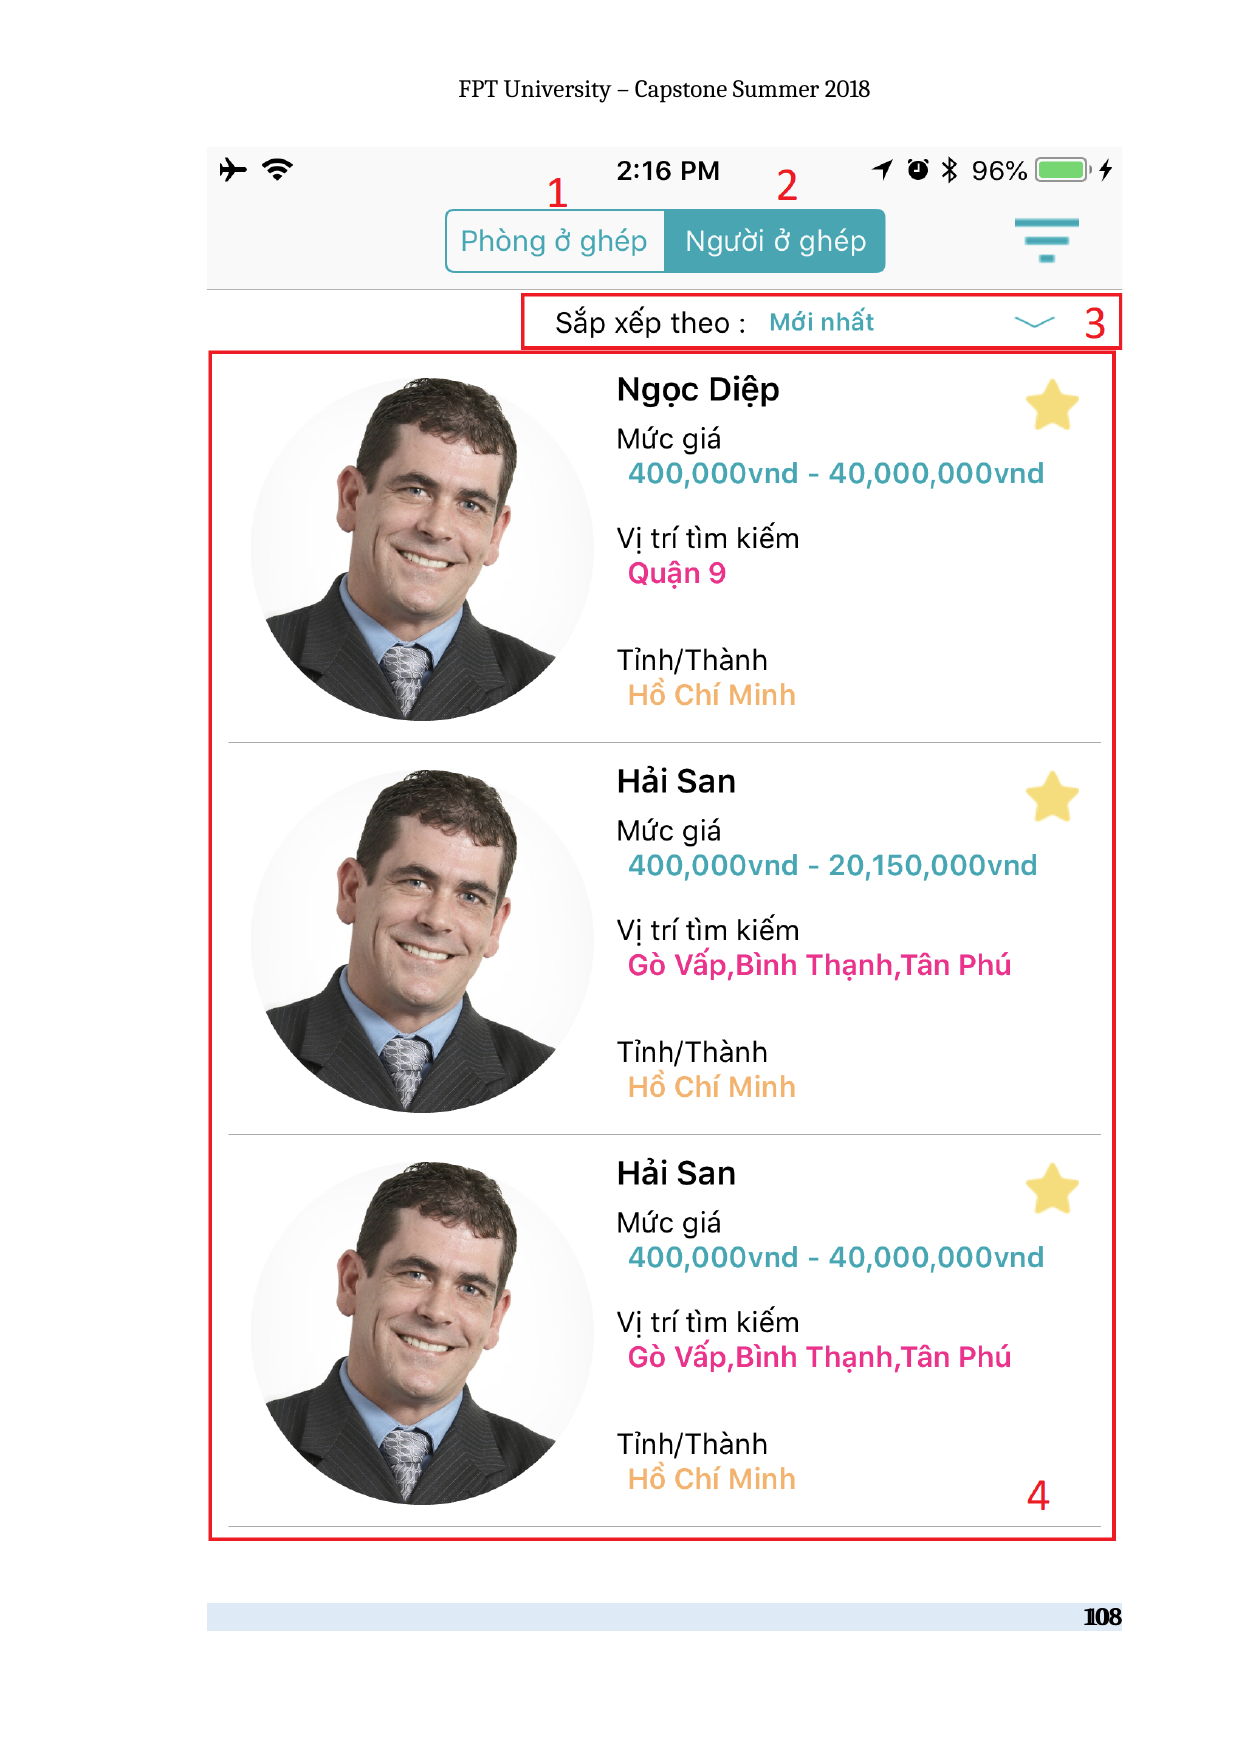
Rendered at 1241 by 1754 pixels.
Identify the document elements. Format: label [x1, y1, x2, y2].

picture [206, 147, 1123, 1603]
